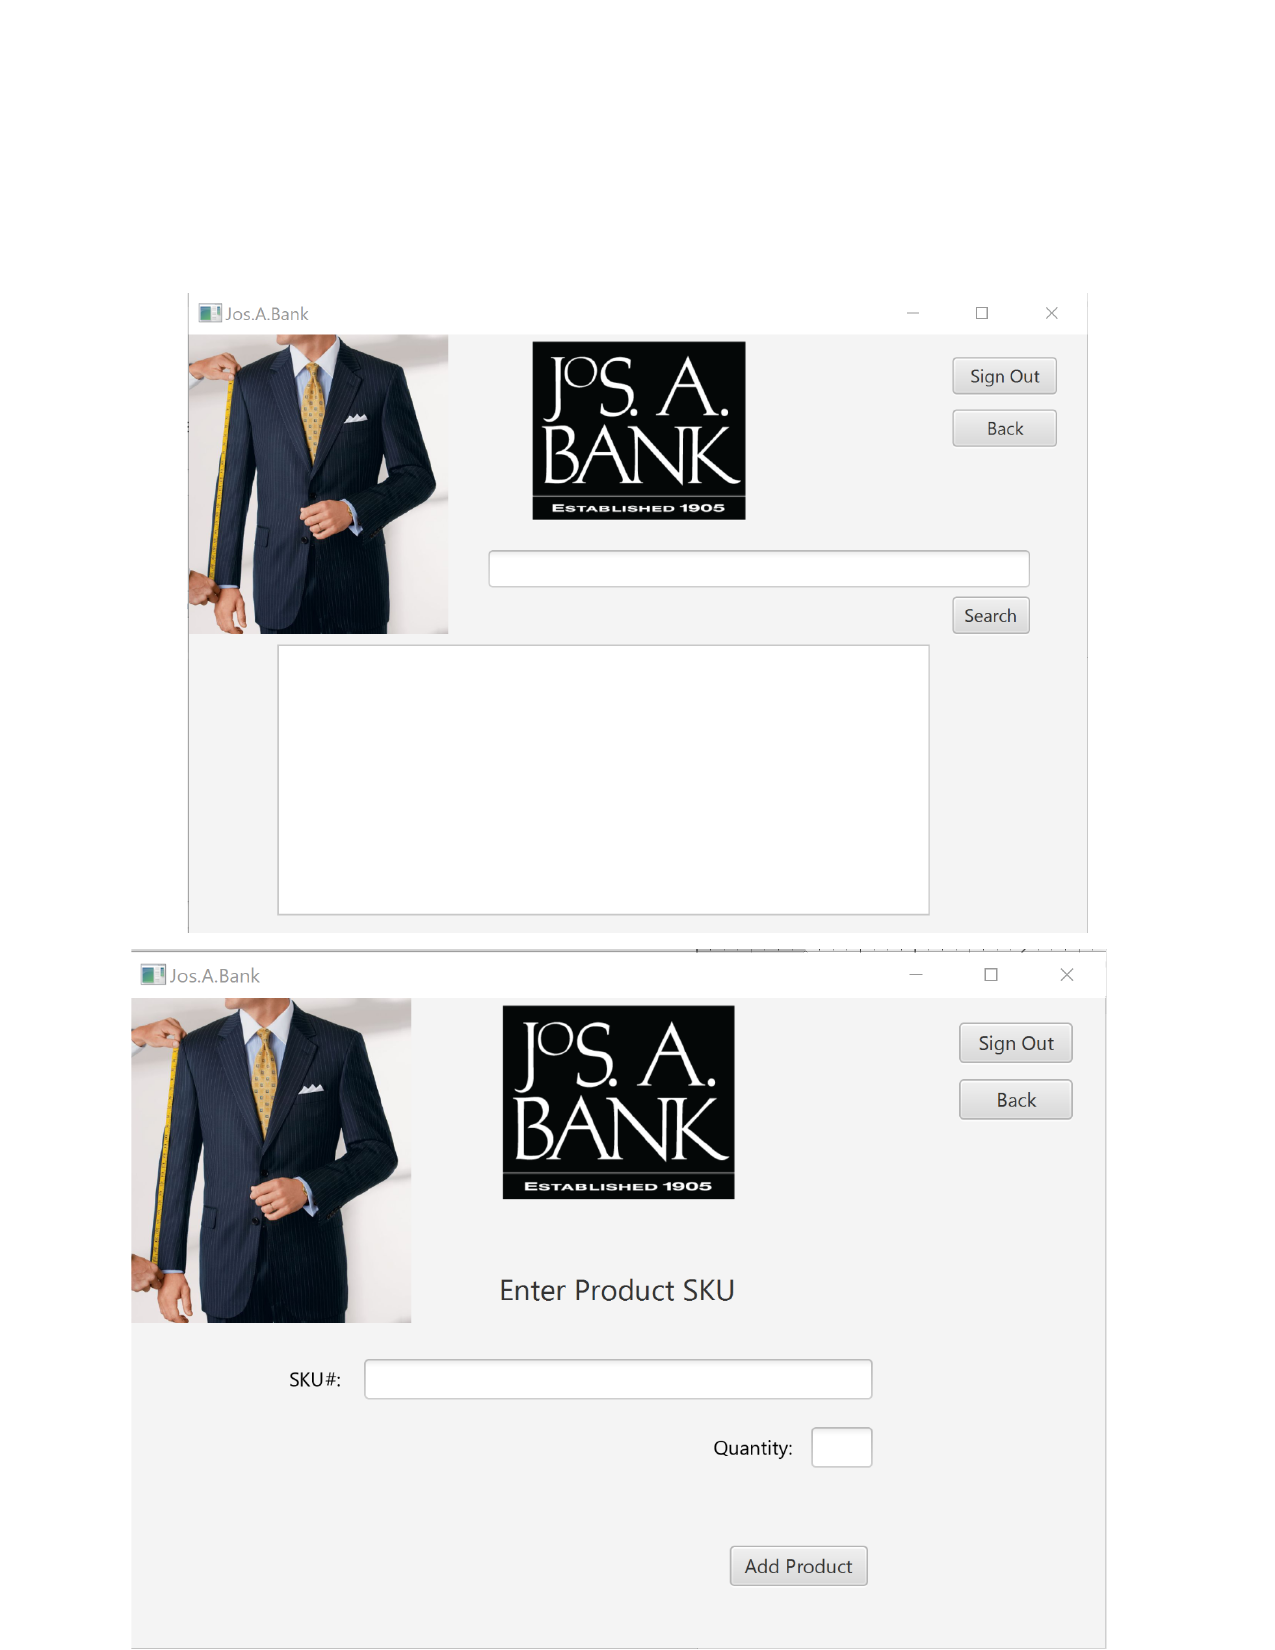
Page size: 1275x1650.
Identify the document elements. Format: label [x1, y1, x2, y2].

picture [187, 293, 1088, 933]
picture [131, 949, 1107, 1649]
